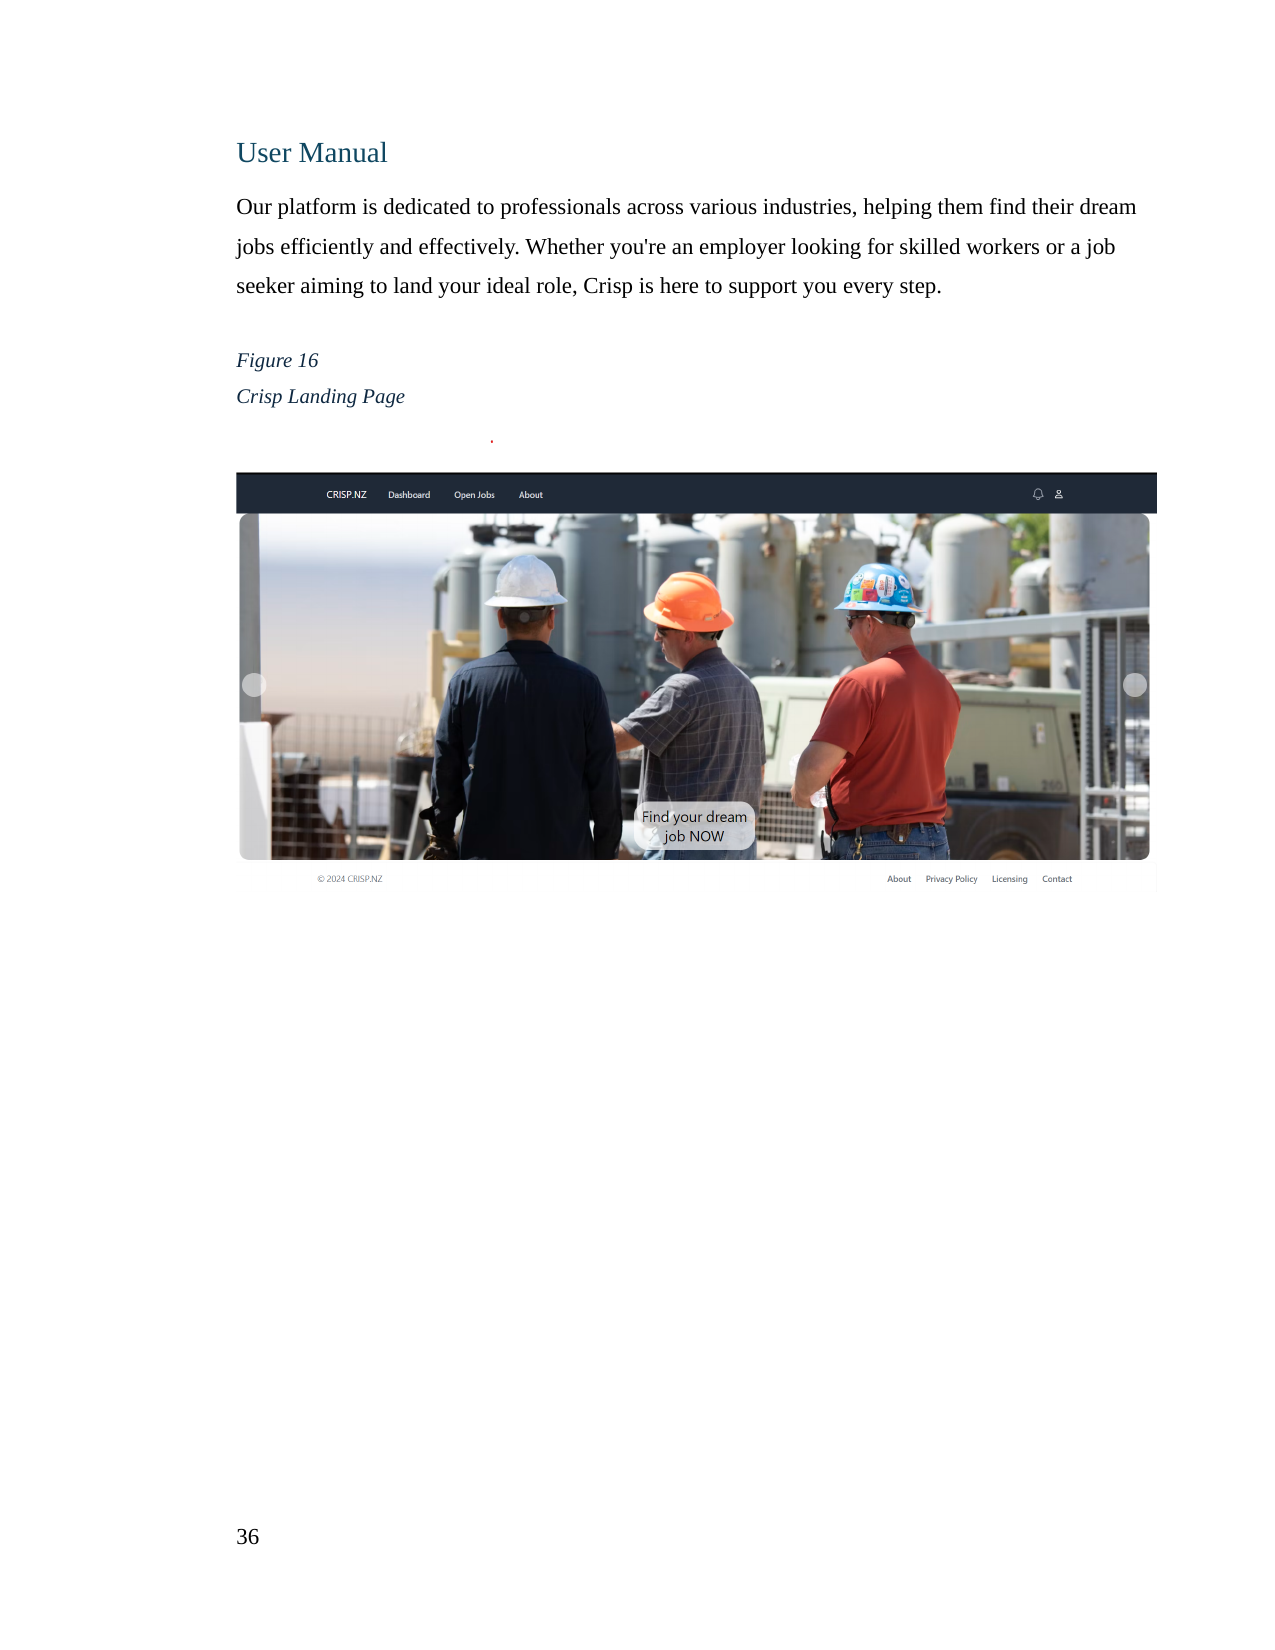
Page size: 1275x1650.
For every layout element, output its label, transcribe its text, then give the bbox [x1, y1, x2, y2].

text Figure 16 Crisp Landing Page [236, 348, 1157, 408]
picture [236, 440, 1157, 892]
subtitle User Manual [236, 135, 1157, 168]
text Our platform is dedicated to professionals across various industries, helping them find their dream jobs efficiently and effectively. Whether you're an employer looking for skilled workers or a job seeker aiming to land your ideal role, Crisp is here to support you every step. [236, 193, 1157, 299]
